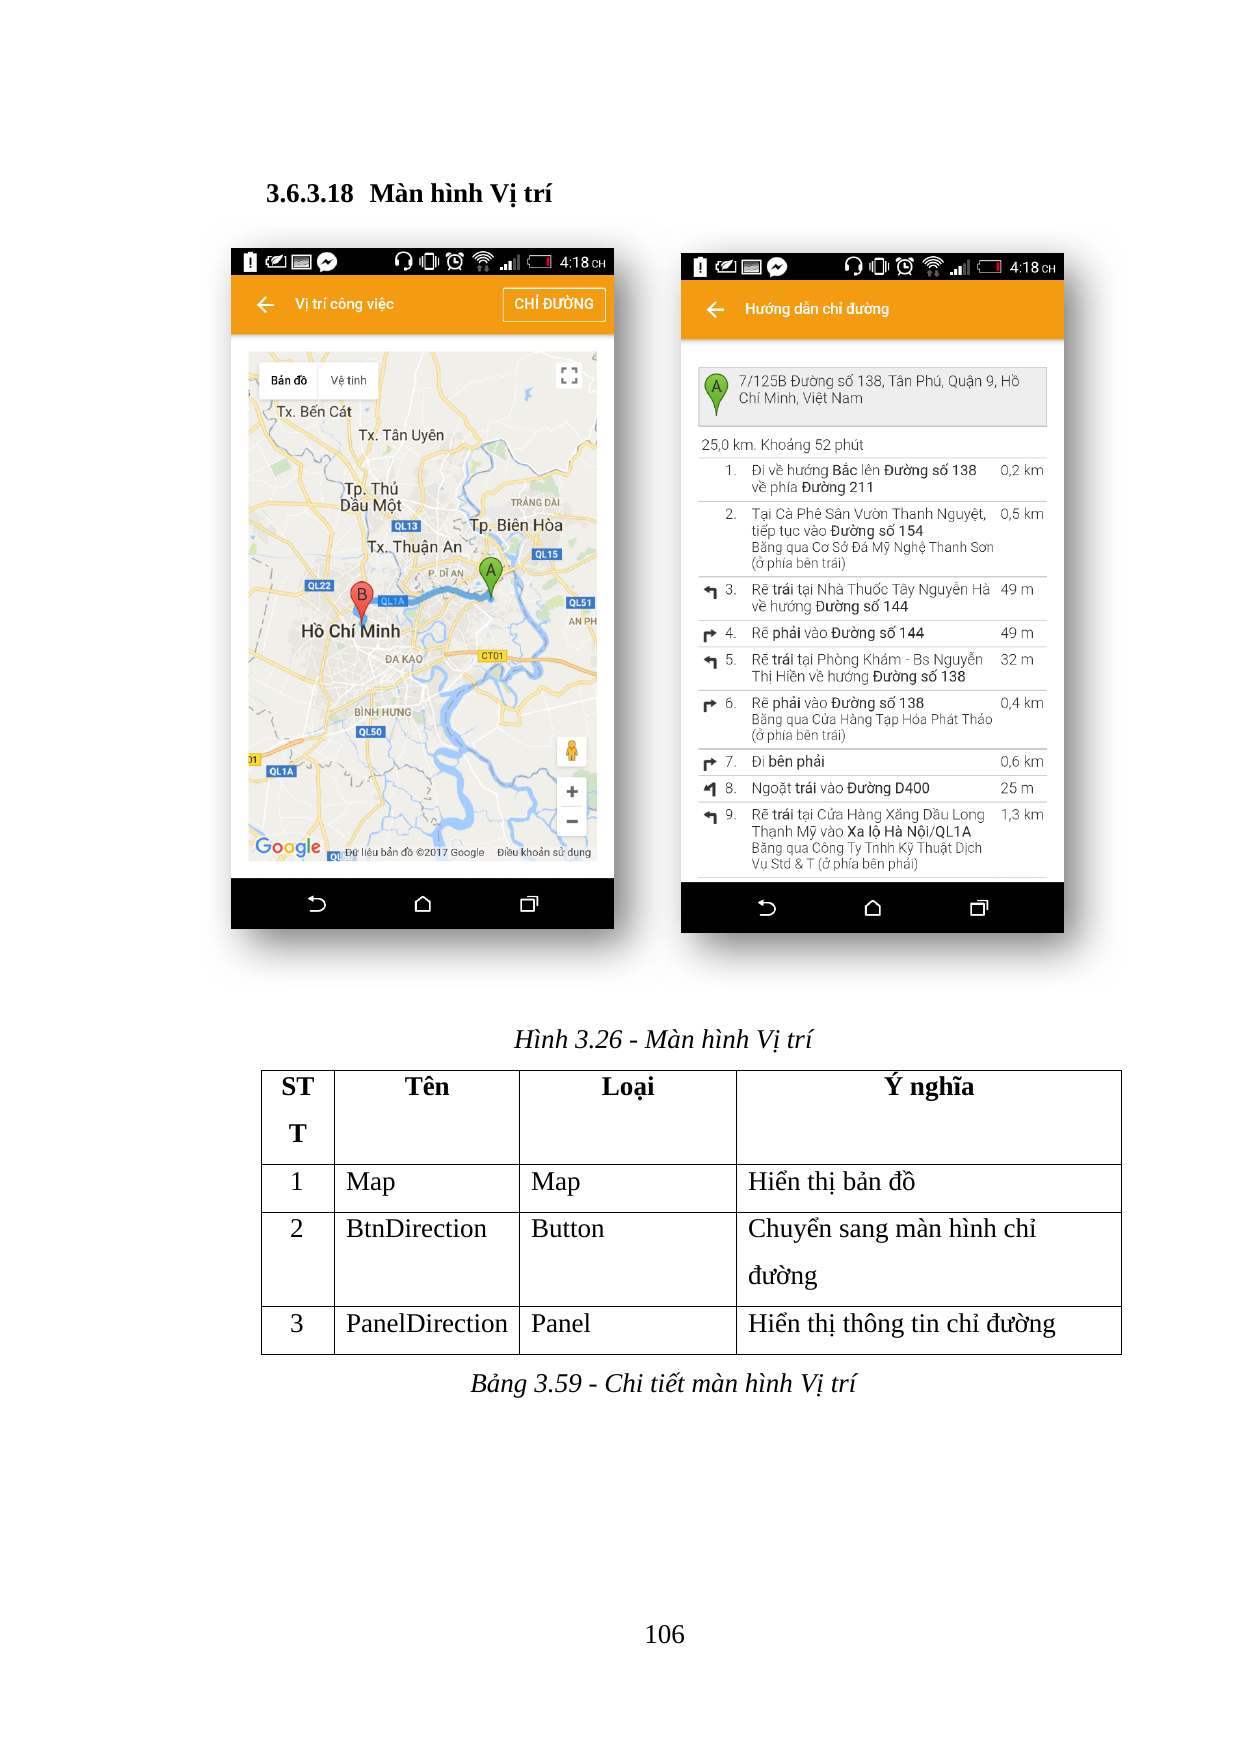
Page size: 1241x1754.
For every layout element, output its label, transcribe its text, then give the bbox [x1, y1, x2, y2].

picture [231, 248, 614, 929]
table_header Ý nghĩa [737, 1071, 1121, 1164]
picture [681, 253, 1064, 933]
table_cell [262, 1213, 334, 1306]
table_cell Hiển thị bản đồ [737, 1165, 1121, 1212]
table_header Tên [335, 1071, 519, 1164]
table_cell Hiển thị thông tin chỉ đường [737, 1307, 1121, 1354]
table_header Loại [520, 1071, 736, 1164]
table_cell Map [520, 1165, 736, 1212]
table_cell [262, 1165, 334, 1212]
table_cell Map [335, 1165, 519, 1212]
table_cell Button [520, 1213, 736, 1306]
table_cell Panel [520, 1307, 736, 1354]
table_cell Chuyển sang màn hình chỉ đường [737, 1213, 1121, 1306]
subtitle Màn hình Vị trí [266, 177, 1122, 208]
table_cell BtnDirection [335, 1213, 519, 1306]
table_header STT [262, 1071, 334, 1164]
table_cell [262, 1307, 334, 1354]
table_cell PanelDirection [335, 1307, 519, 1354]
